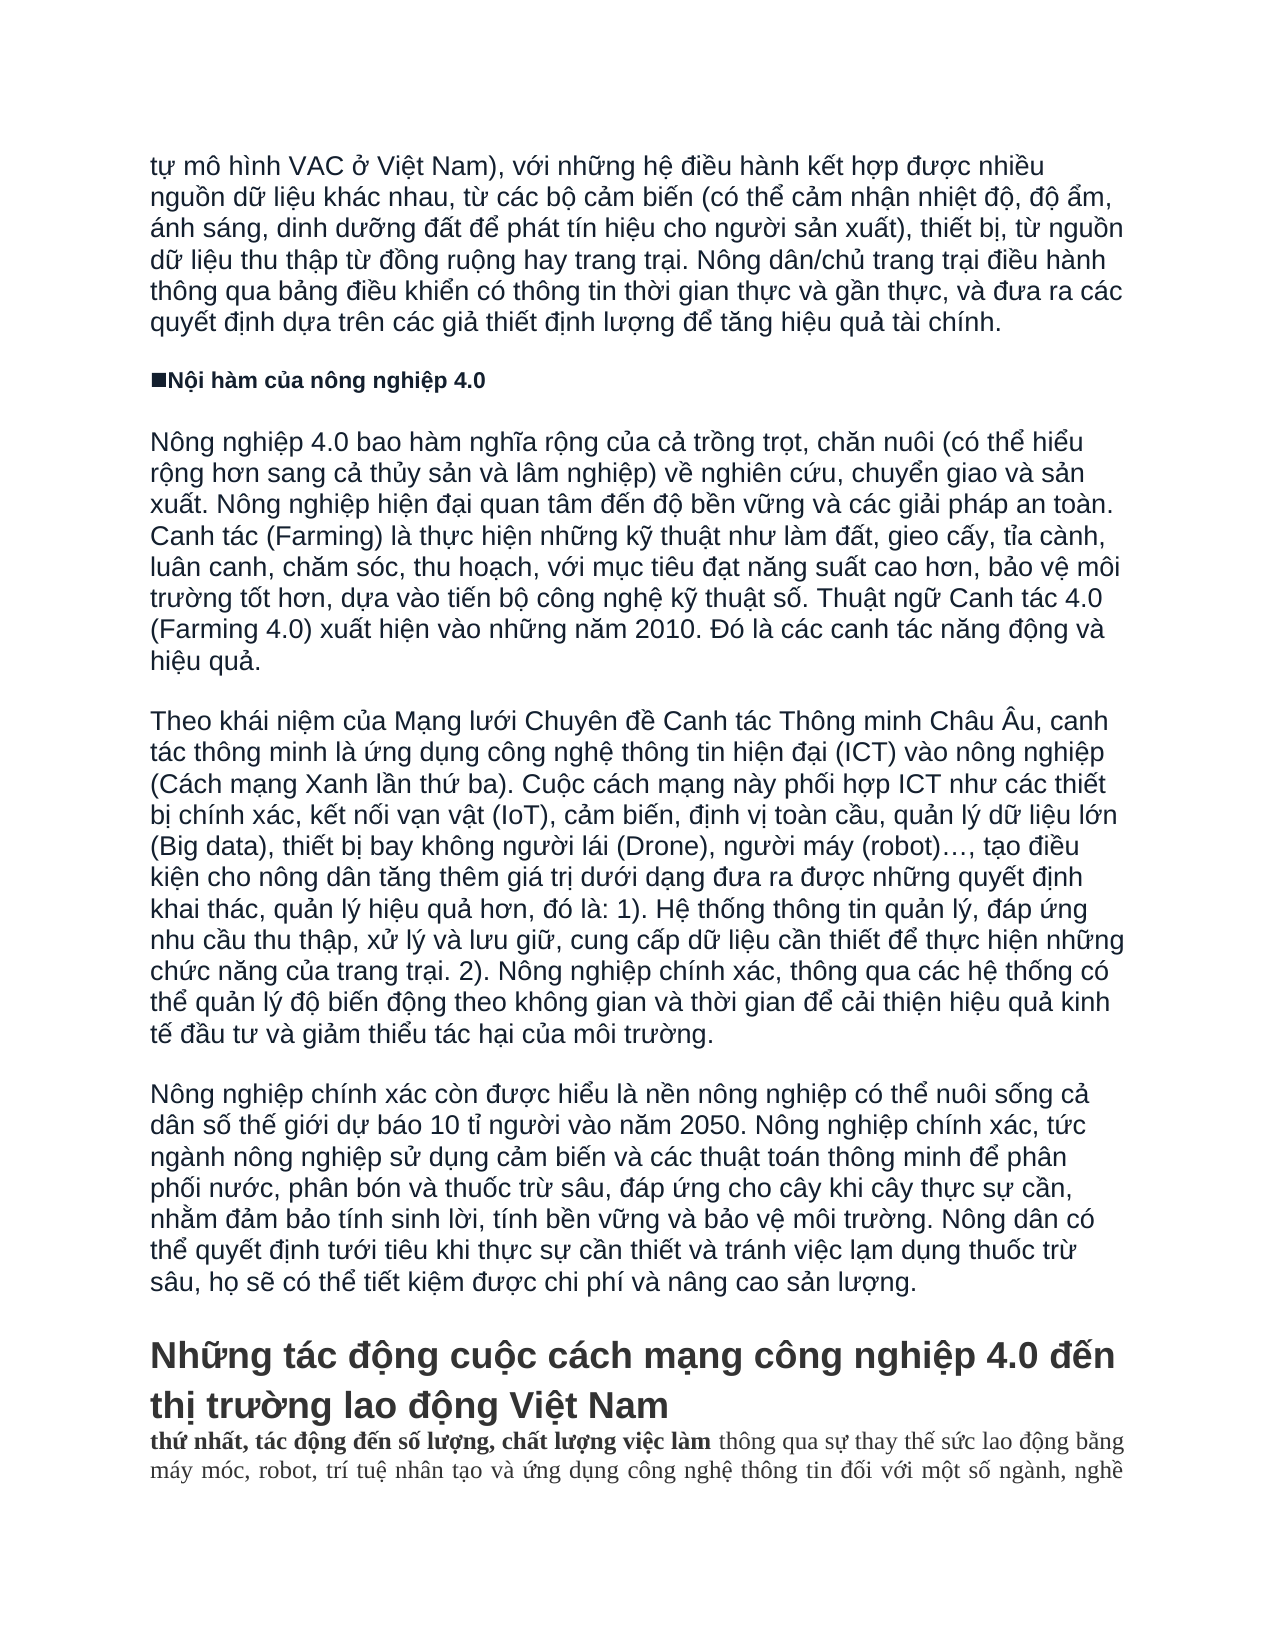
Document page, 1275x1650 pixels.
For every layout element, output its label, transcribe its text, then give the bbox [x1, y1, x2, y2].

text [150, 1426, 1125, 1483]
subtitle Nội hàm của nông nghiệp 4.0 [150, 367, 1125, 393]
text Theo khái niệm của Mạng lưới Chuyên đề Canh tác Thông minh Châu Âu, canh tác thông minh là ứng dụng công nghệ thông tin hiện đại (ICT) vào nông nghiệp (Cách mạng Xanh lần thứ ba). Cuộc cách mạng này phối hợp ICT như các thiết bị chính xác, kết nối vạn vật (IoT), cảm biến, định vị toàn cầu, quản lý dữ liệu lớn (Big data), thiết bị bay không người lái (Drone), người máy (robot)…, tạo điều kiện cho nông dân tăng thêm giá trị dưới dạng đưa ra được những quyết định khai thác, quản lý hiệu quả hơn, đó là: 1). Hệ thống thông tin quản lý, đáp ứng nhu cầu thu thập, xử lý và lưu giữ, cung cấp dữ liệu cần thiết để thực hiện những chức năng của trang trại. 2). Nông nghiệp chính xác, thông qua các hệ thống có thể quản lý độ biến động theo không gian và thời gian để cải thiện hiệu quả kinh tế đầu tư và giảm thiểu tác hại của môi trường. [150, 705, 1125, 1049]
subtitle Những tác động cuộc cách mạng công nghiệp 4.0 đến thị trường lao động Việt Nam [150, 1326, 1125, 1426]
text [150, 150, 1125, 337]
text Nông nghiệp 4.0 bao hàm nghĩa rộng của cả trồng trọt, chăn nuôi (có thể hiểu rộng hơn sang cả thủy sản và lâm nghiệp) về nghiên cứu, chuyển giao và sản xuất. Nông nghiệp hiện đại quan tâm đến độ bền vững và các giải pháp an toàn. Canh tác (Farming) là thực hiện những kỹ thuật như làm đất, gieo cấy, tỉa cành, luân canh, chăm sóc, thu hoạch, với mục tiêu đạt năng suất cao hơn, bảo vệ môi trường tốt hơn, dựa vào tiến bộ công nghệ kỹ thuật số. Thuật ngữ Canh tác 4.0 (Farming 4.0) xuất hiện vào những năm 2010. Đó là các canh tác năng động và hiệu quả. [150, 426, 1125, 676]
text Nông nghiệp chính xác còn được hiểu là nền nông nghiệp có thể nuôi sống cả dân số thế giới dự báo 10 tỉ người vào năm 2050. Nông nghiệp chính xác, tức ngành nông nghiệp sử dụng cảm biến và các thuật toán thông minh để phân phối nước, phân bón và thuốc trừ sâu, đáp ứng cho cây khi cây thực sự cần, nhằm đảm bảo tính sinh lời, tính bền vững và bảo vệ môi trường. Nông dân có thể quyết định tưới tiêu khi thực sự cần thiết và tránh việc lạm dụng thuốc trừ sâu, họ sẽ có thể tiết kiệm được chi phí và nâng cao sản lượng. [150, 1078, 1125, 1297]
